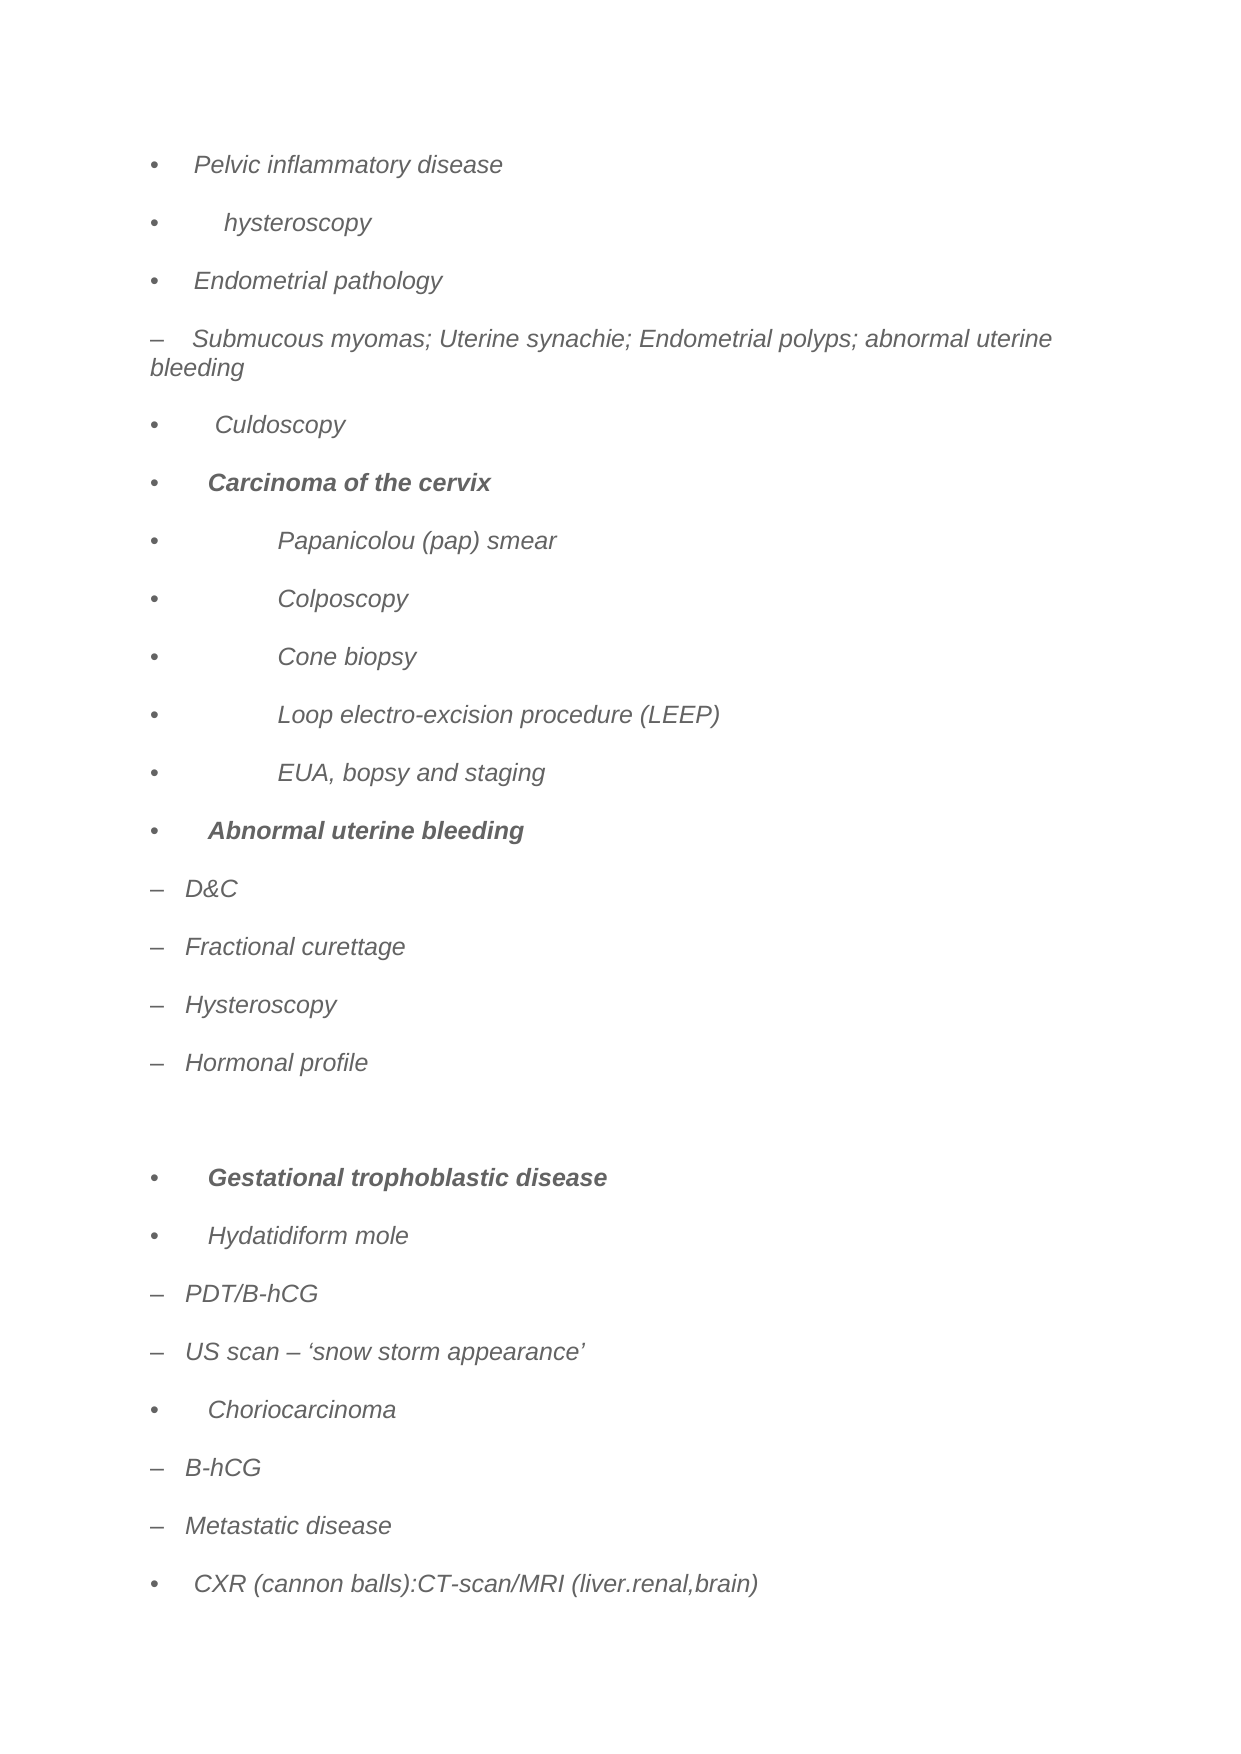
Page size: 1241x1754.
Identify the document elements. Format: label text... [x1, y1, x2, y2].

text – Submucous myomas; Uterine synachie; Endometrial polyps; abnormal uterine bleeding [150, 324, 1090, 381]
text – Hormonal profile [150, 1047, 1090, 1076]
text • hysteroscopy [150, 208, 1090, 237]
text • Endometrial pathology [150, 266, 1090, 294]
text • Hydatidiform mole [150, 1221, 1090, 1250]
text • Pelvic inflammatory disease [150, 150, 1090, 179]
text – PDT/B-hCG [150, 1279, 1090, 1308]
text – D&C [150, 874, 1090, 902]
text • Choriocarcinoma [150, 1395, 1090, 1424]
text • Gestational trophoblastic disease [150, 1163, 1090, 1192]
text • Carcinoma of the cervix [150, 468, 1090, 497]
text • Culdoscopy [150, 410, 1090, 439]
text • Abnormal uterine bleeding [150, 816, 1090, 844]
text • Papanicolou (pap) smear [150, 526, 1090, 555]
text – US scan – ‘snow storm appearance’ [150, 1337, 1090, 1366]
text – Metastatic disease [150, 1511, 1090, 1539]
text – Hysteroscopy [150, 989, 1090, 1018]
text • EUA, bopsy and staging [150, 758, 1090, 787]
text – B-hCG [150, 1453, 1090, 1482]
text • CXR (cannon balls):CT-scan/MRI (liver.renal,brain) [150, 1569, 1090, 1597]
text • Colposcopy [150, 584, 1090, 613]
text • Cone biopsy [150, 642, 1090, 671]
text • Loop electro-excision procedure (LEEP) [150, 700, 1090, 729]
text – Fractional curettage [150, 932, 1090, 960]
